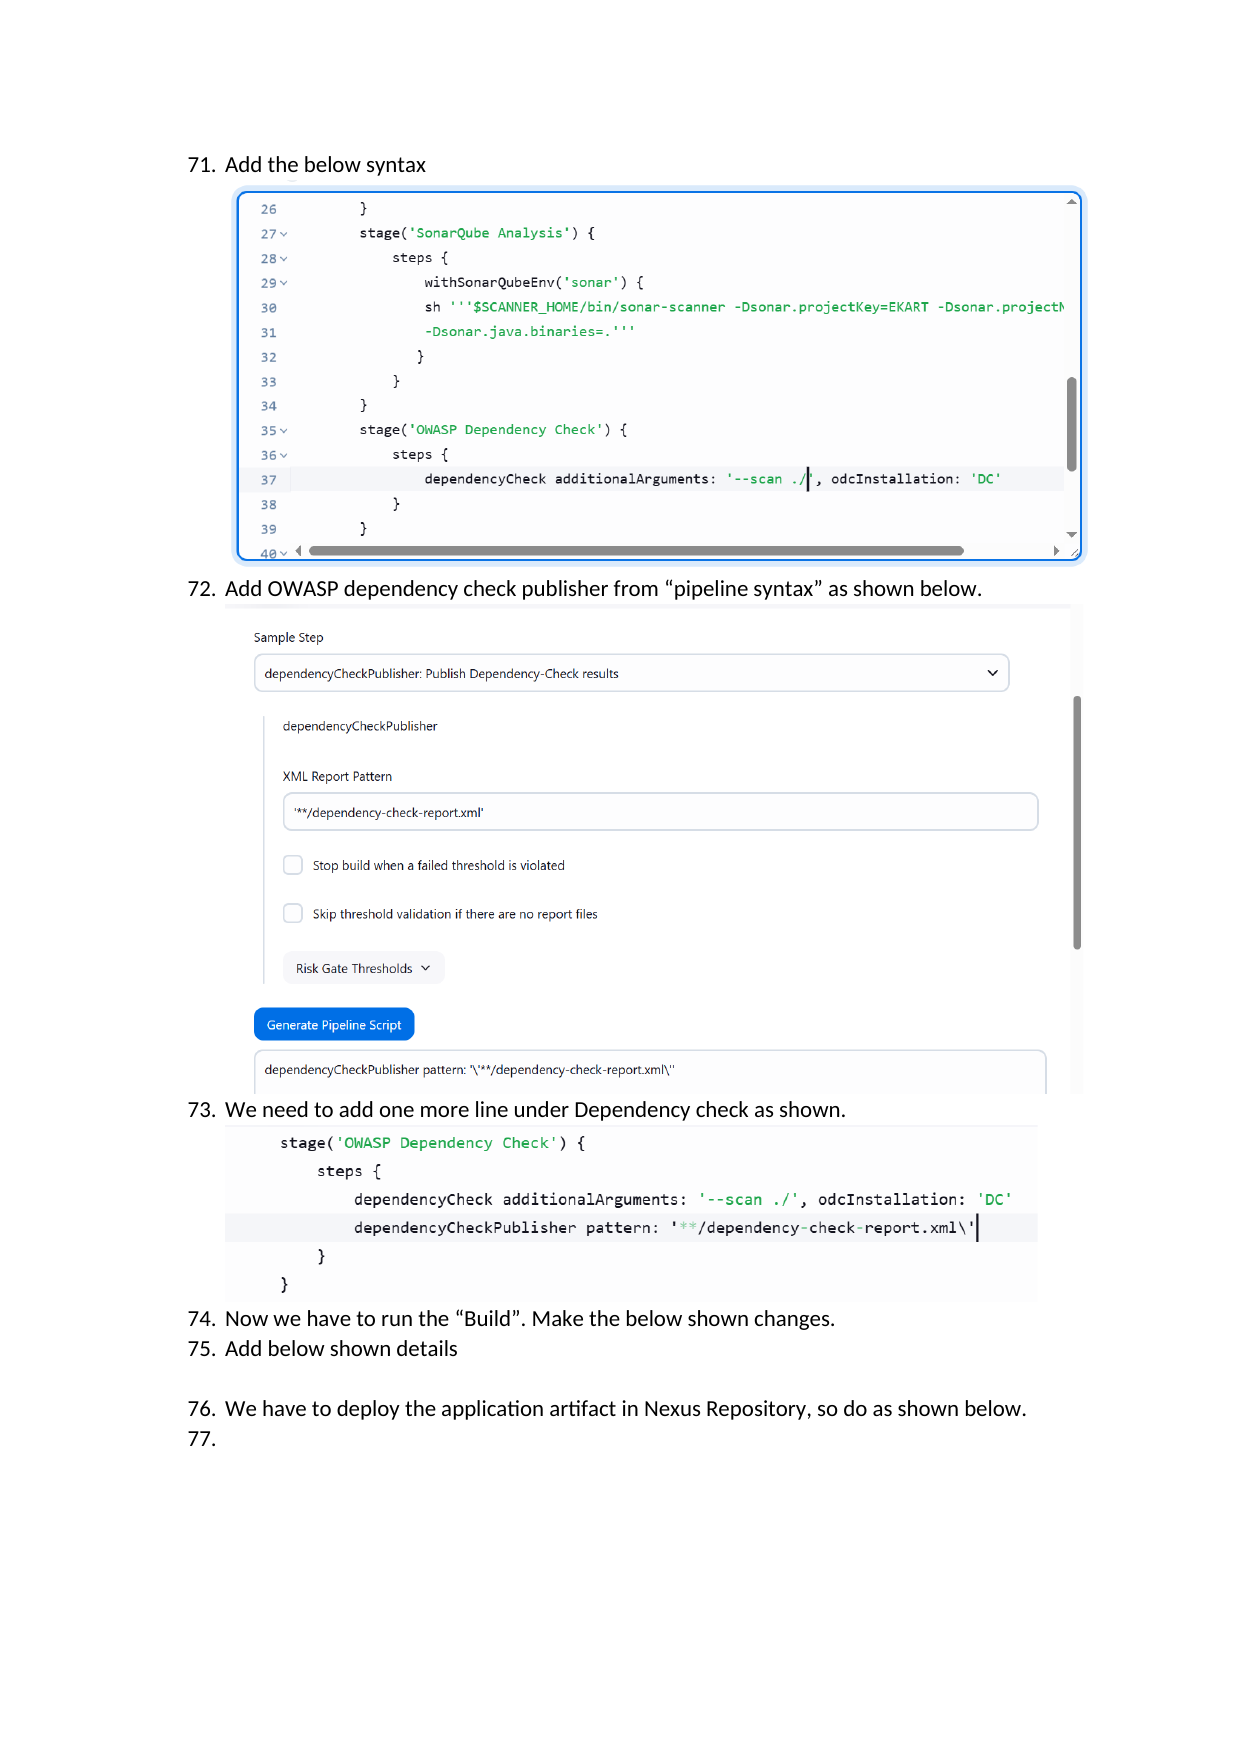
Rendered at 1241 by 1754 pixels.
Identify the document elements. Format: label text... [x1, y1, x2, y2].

list Add below shown details [187, 1334, 1090, 1392]
list Now we have to run the “Build”. Make the below shown changes. [187, 1304, 1090, 1332]
picture [225, 604, 1084, 1094]
list We have to deploy the application artifact in Nexus Repository, so do as shown below. [187, 1394, 1090, 1422]
picture [225, 1125, 1038, 1302]
picture [225, 180, 1093, 572]
